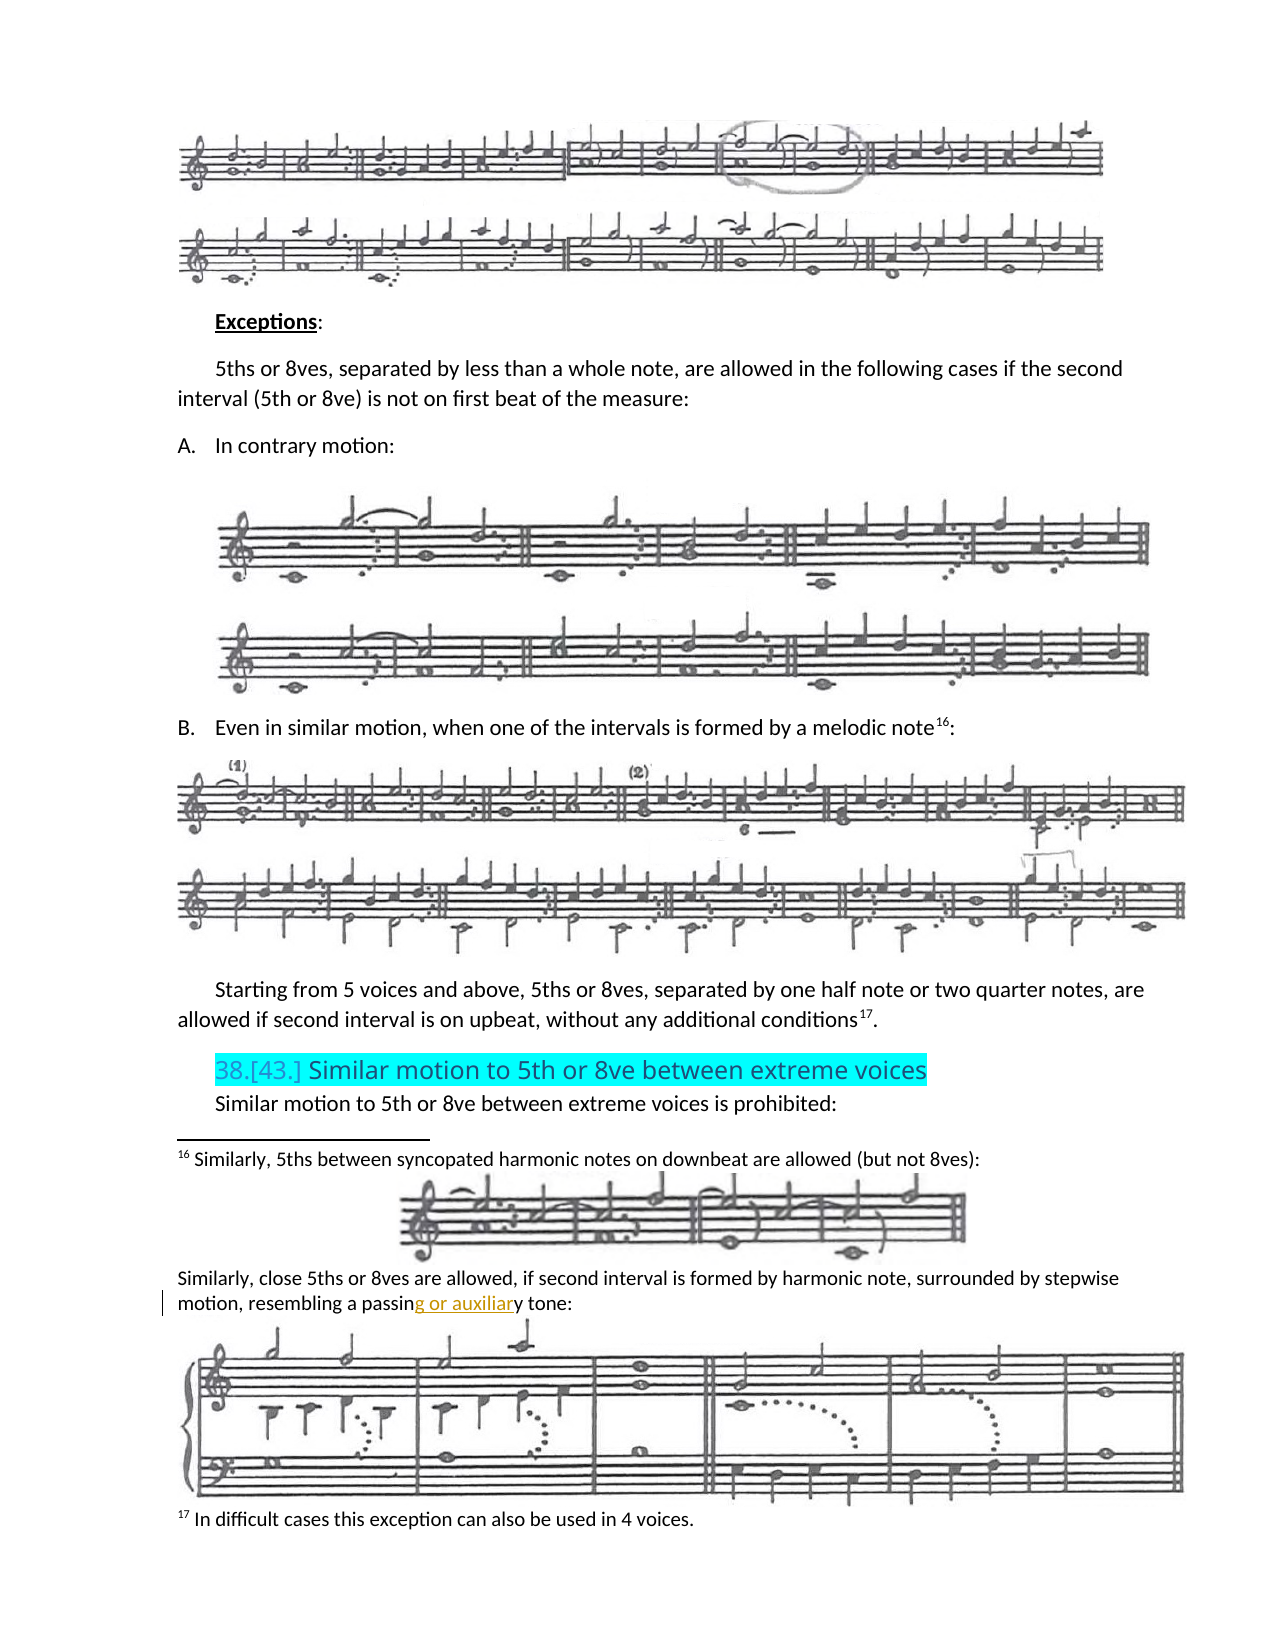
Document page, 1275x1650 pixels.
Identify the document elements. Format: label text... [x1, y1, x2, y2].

picture [396, 1171, 968, 1265]
list Even in similar motion, when one of the intervals is formed by a melodic note: [177, 713, 1186, 741]
picture [212, 477, 1152, 695]
text 5ths or 8ves, separated by less than a whole note, are allowed in the following cases if the second interval (5th or 8ve) is not on first beat of the measure: [177, 354, 1186, 412]
picture [177, 118, 1104, 289]
text Starting from 5 voices and above, 5ths or 8ves, separated by one half note or two quarter notes, are allowed if second interval is on upbeat, without any additional conditions. [177, 975, 1186, 1033]
picture [177, 1315, 1187, 1507]
list In contrary motion: [177, 431, 1186, 459]
text Exceptions: [177, 307, 1186, 335]
subtitle Similar motion to 5th or 8ve between extreme voices [215, 1052, 1186, 1086]
text Similar motion to 5th or 8ve between extreme voices is prohibited: [177, 1089, 1186, 1117]
picture [177, 760, 1187, 957]
